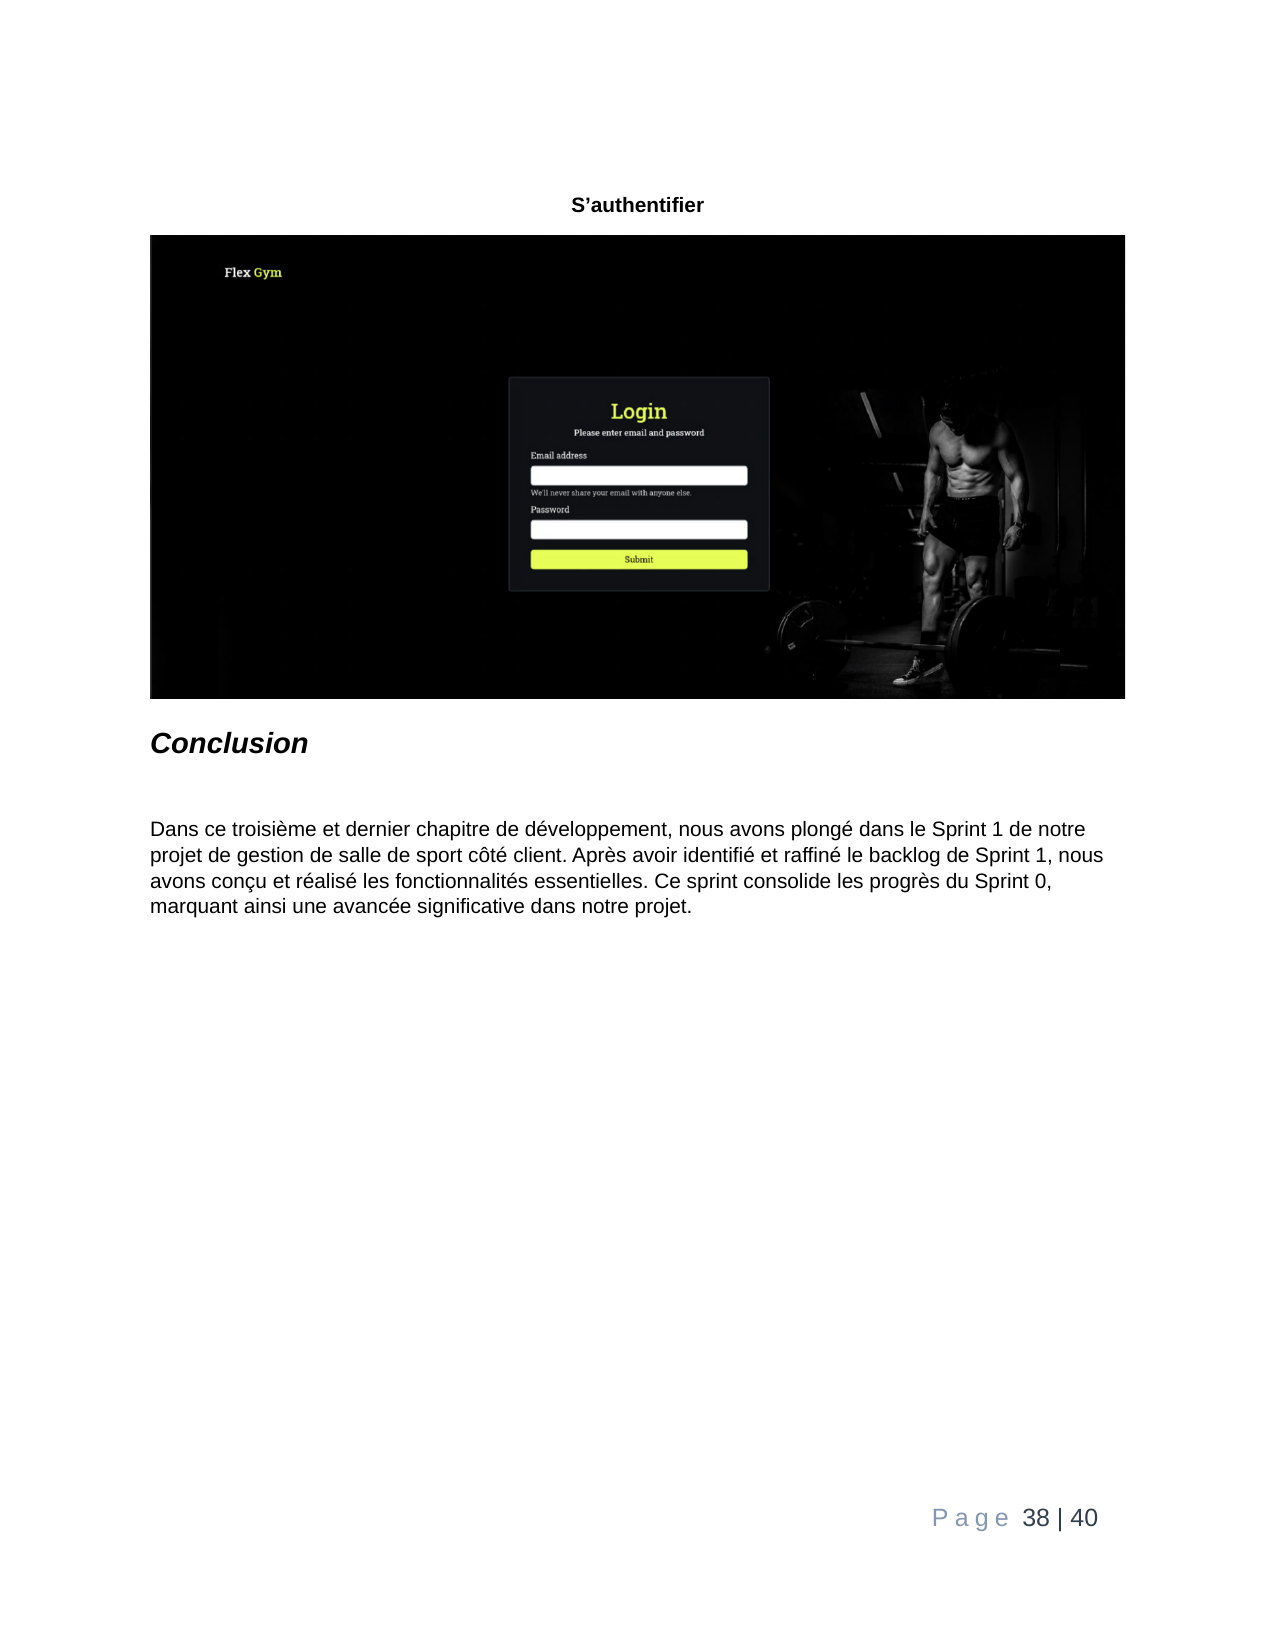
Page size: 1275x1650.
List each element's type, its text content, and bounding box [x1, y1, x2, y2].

picture [150, 235, 1125, 699]
text S’authentifier [150, 192, 1125, 216]
text Dans ce troisième et dernier chapitre de développement, nous avons plongé dans le Sprint 1 de notre projet de gestion de salle de sport côté client. Après avoir identifié et raffiné le backlog de Sprint 1, nous avons conçu et réalisé les fonctionnalités essentielles. Ce sprint consolide les progrès du Sprint 0, marquant ainsi une avancée significative dans notre projet. [150, 817, 1125, 918]
subtitle Conclusion [150, 726, 1125, 759]
